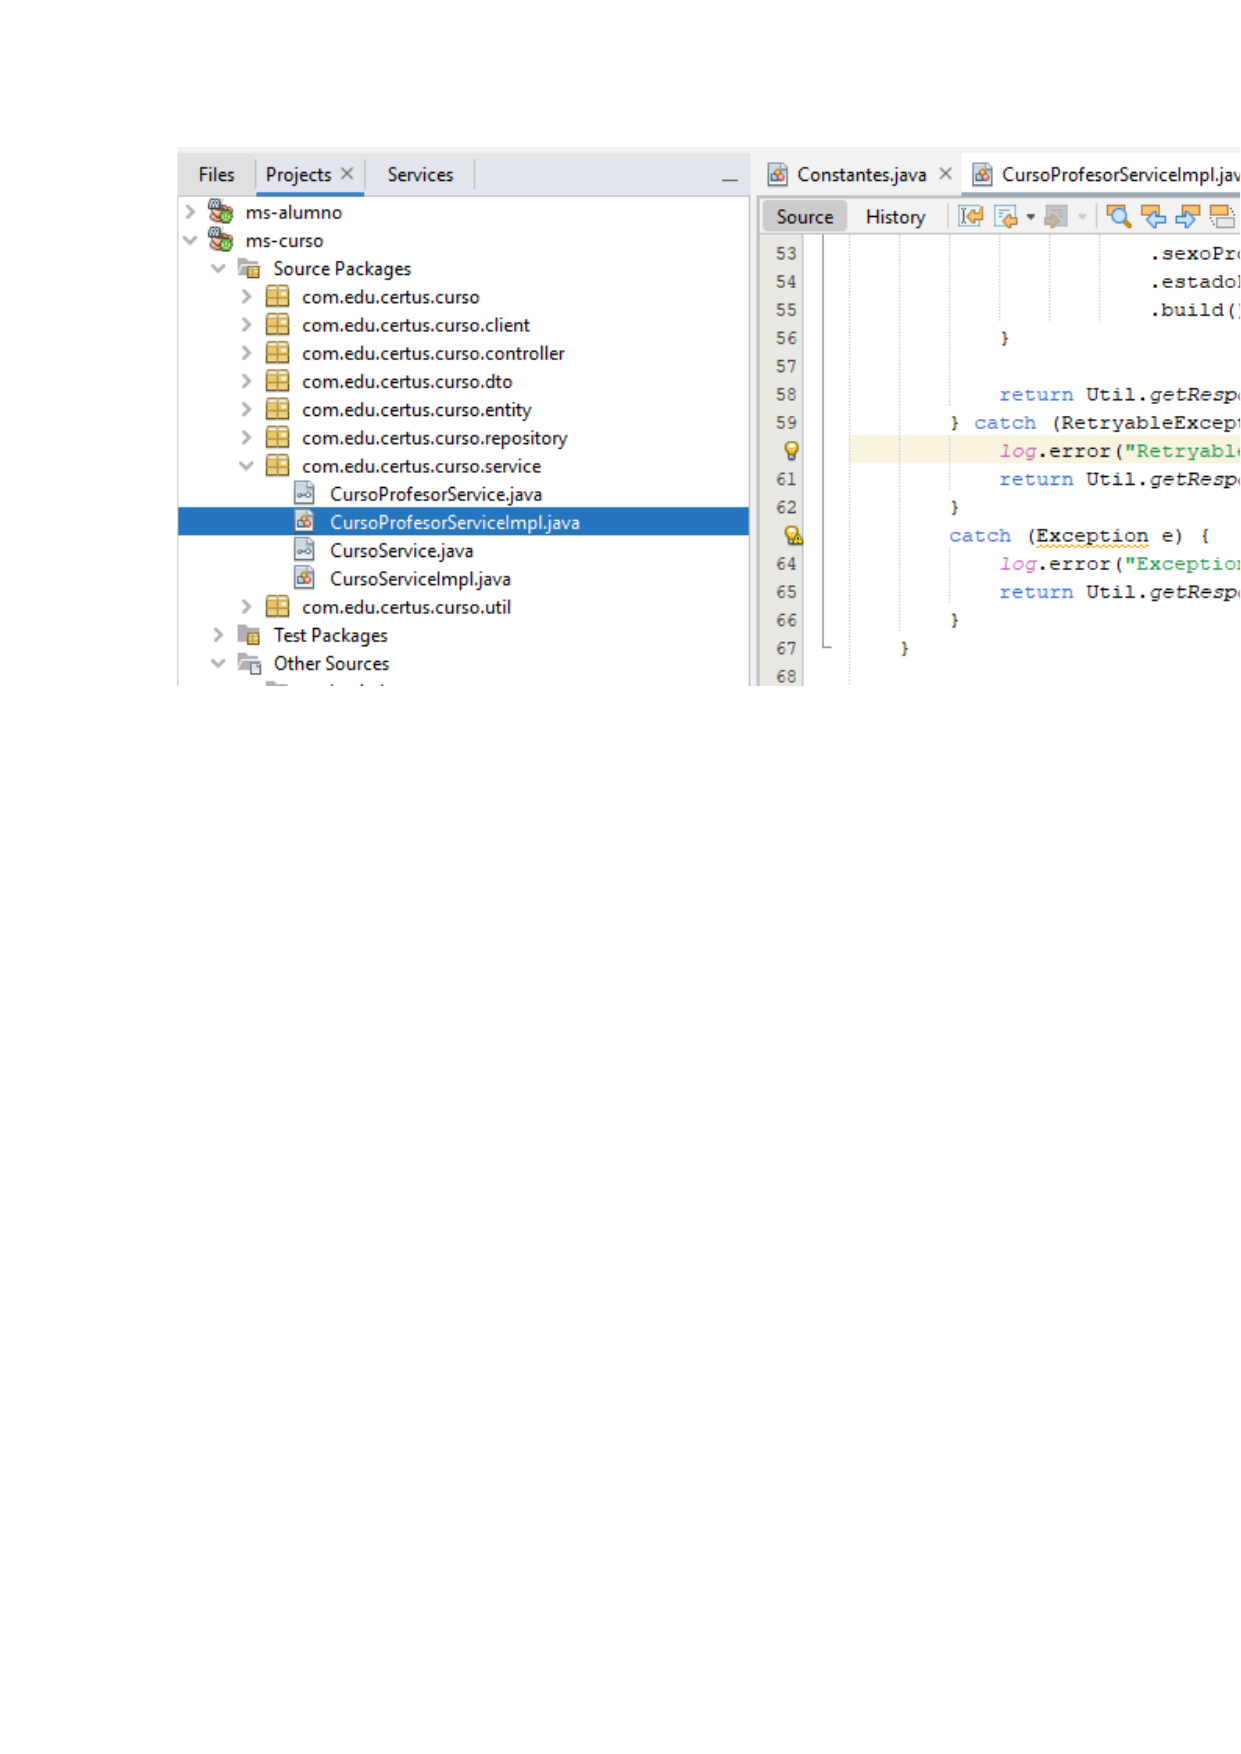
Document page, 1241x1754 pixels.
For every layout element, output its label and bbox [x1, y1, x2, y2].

picture [177, 147, 1241, 686]
